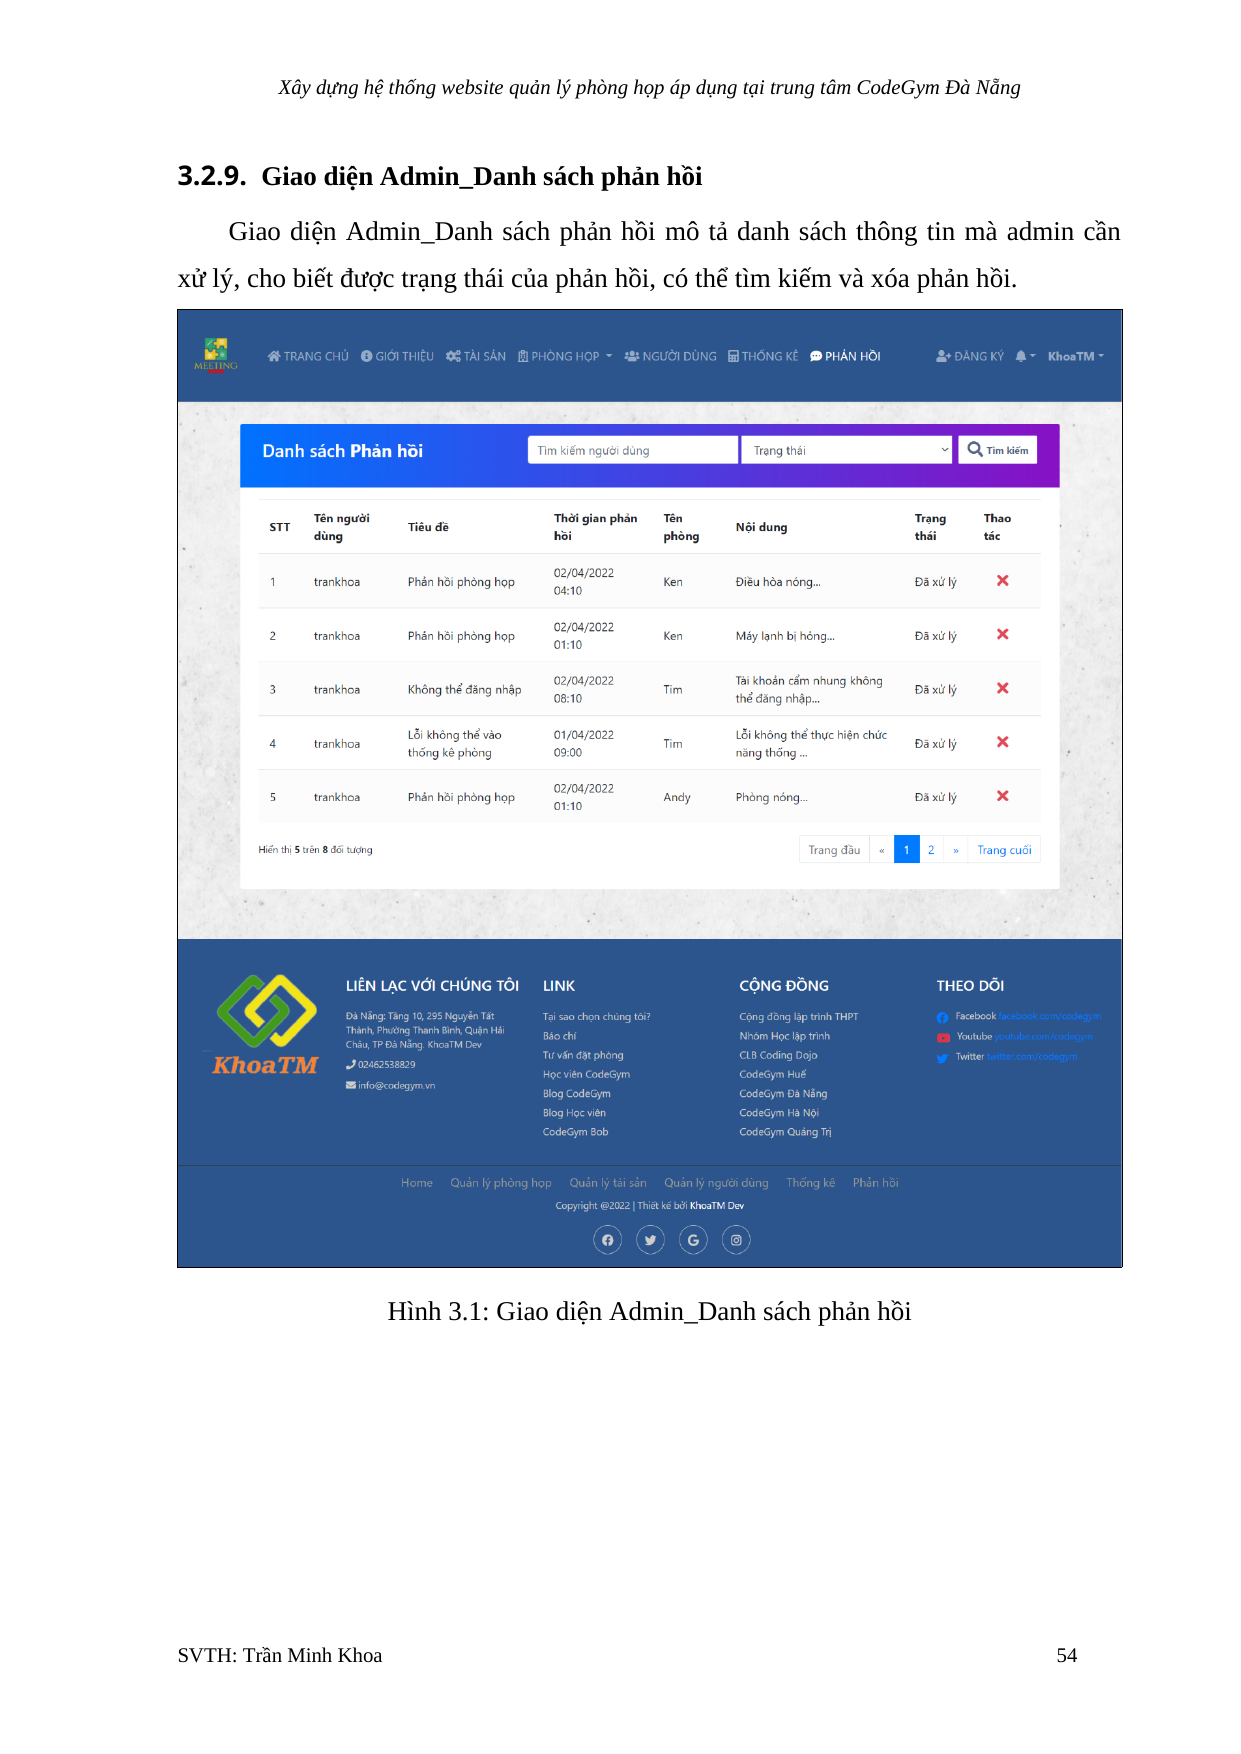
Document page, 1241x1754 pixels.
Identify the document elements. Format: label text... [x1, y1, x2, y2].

text Giao diện Admin_Danh sách phản hồi mô tả danh sách thông tin mà admin cần xử lý, cho biết được trạng thái của phản hồi, có thể tìm kiếm và xóa phản hồi. [177, 216, 1122, 293]
subtitle Giao diện Admin_Danh sách phản hồi [177, 156, 1122, 193]
picture [178, 310, 1122, 1267]
subtitle Giao diện Admin_Danh sách phản hồi [177, 1295, 1122, 1326]
